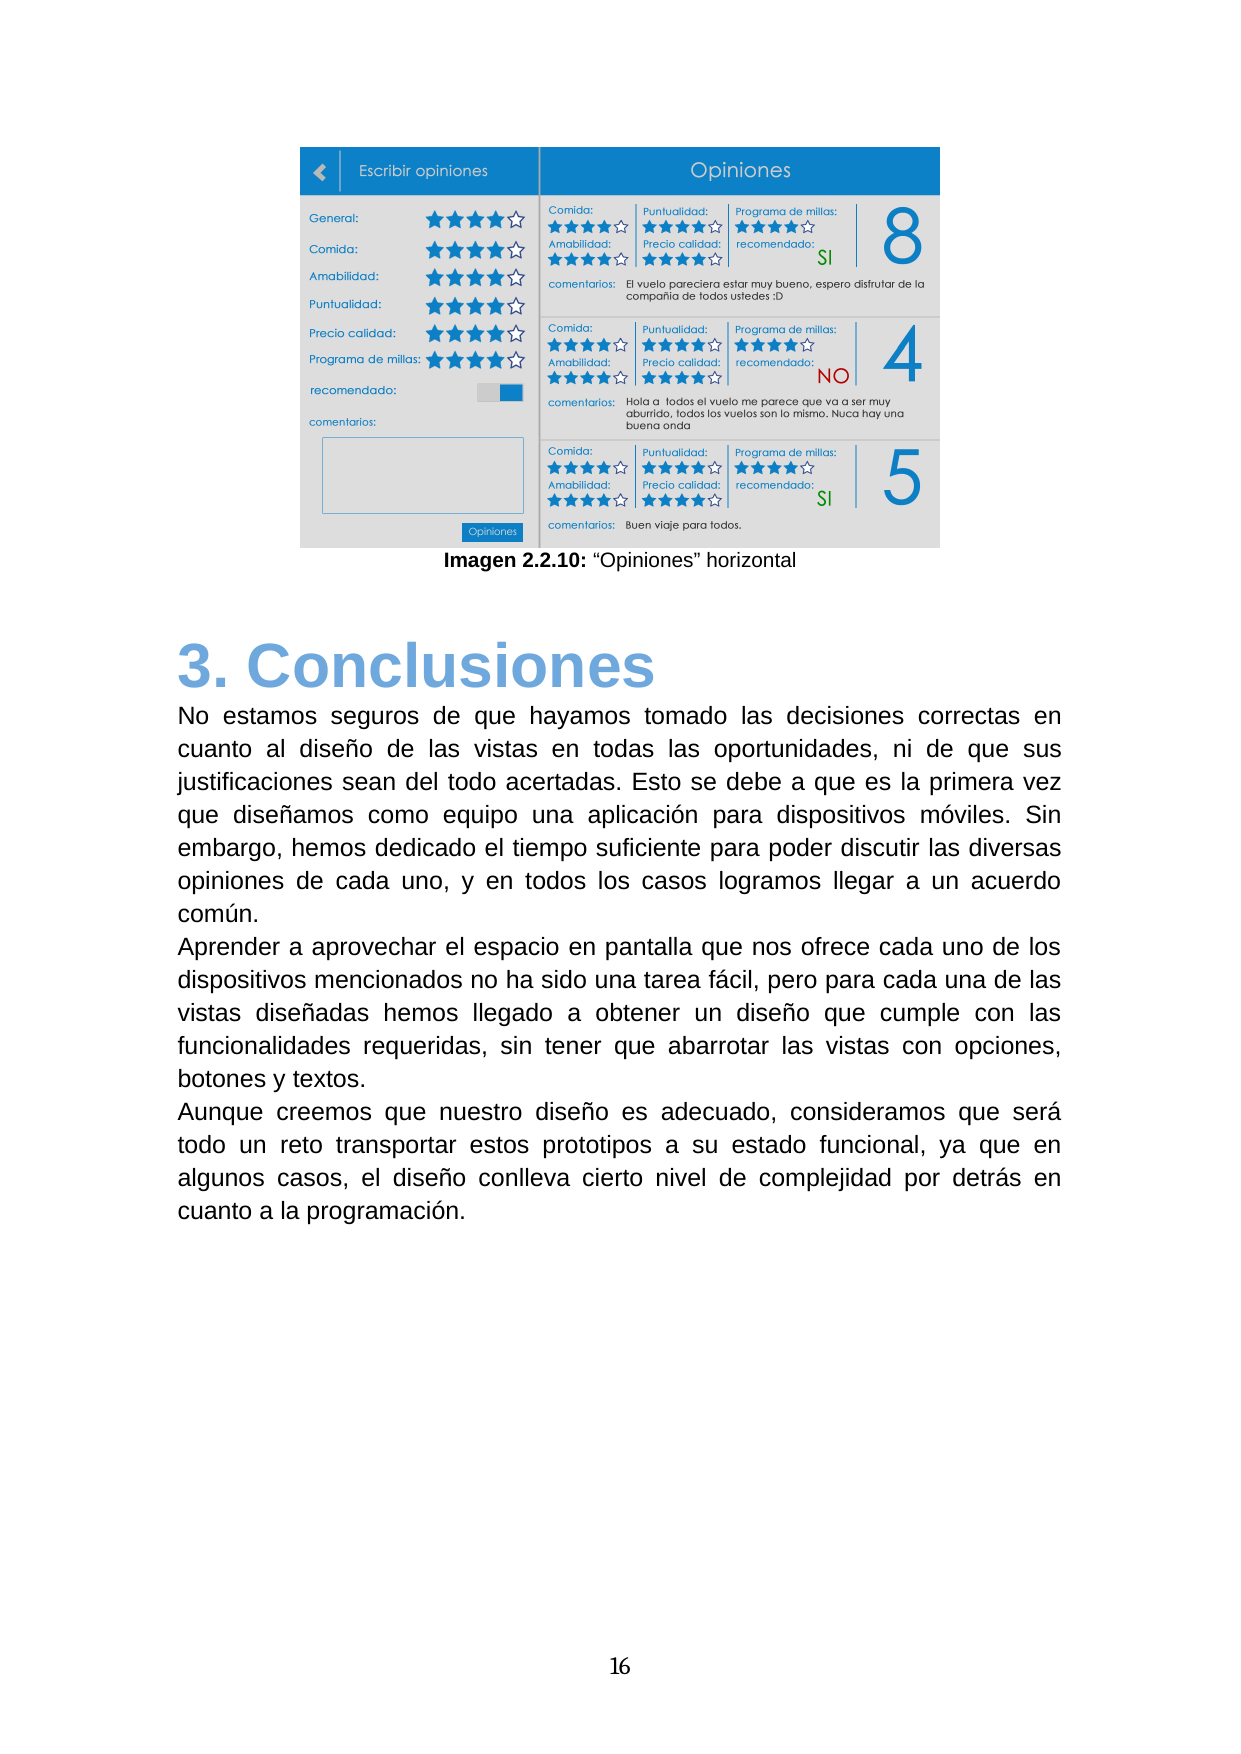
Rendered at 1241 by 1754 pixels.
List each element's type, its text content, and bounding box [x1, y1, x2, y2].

text No estamos seguros de que hayamos tomado las decisiones correctas en cuanto al diseño de las vistas en todas las oportunidades, ni de que sus justificaciones sean del todo acertadas. Esto se debe a que es la primera vez que diseñamos como equipo una aplicación para dispositivos móviles. Sin embargo, hemos dedicado el tiempo suficiente para poder discutir las diversas opiniones de cada uno, y en todos los casos logramos llegar a un acuerdo común. [177, 701, 1063, 928]
text Aunque creemos que nuestro diseño es adecuado, consideramos que será todo un reto transportar estos prototipos a su estado funcional, ya que en algunos casos, el diseño conlleva cierto nivel de complejidad por detrás en cuanto a la programación. [177, 1097, 1063, 1225]
text 3. Conclusiones [177, 629, 1063, 701]
text Aprender a aprovechar el espacio en pantalla que nos ofrece cada uno de los dispositivos mencionados no ha sido una tarea fácil, pero para cada una de las vistas diseñadas hemos llegado a obtener un diseño que cumple con las funcionalidades requeridas, sin tener que abarrotar las vistas con opciones, botones y textos. [177, 932, 1063, 1093]
picture [300, 147, 940, 548]
text Imagen 2.2.10: “Opiniones” horizontal [177, 548, 1063, 572]
